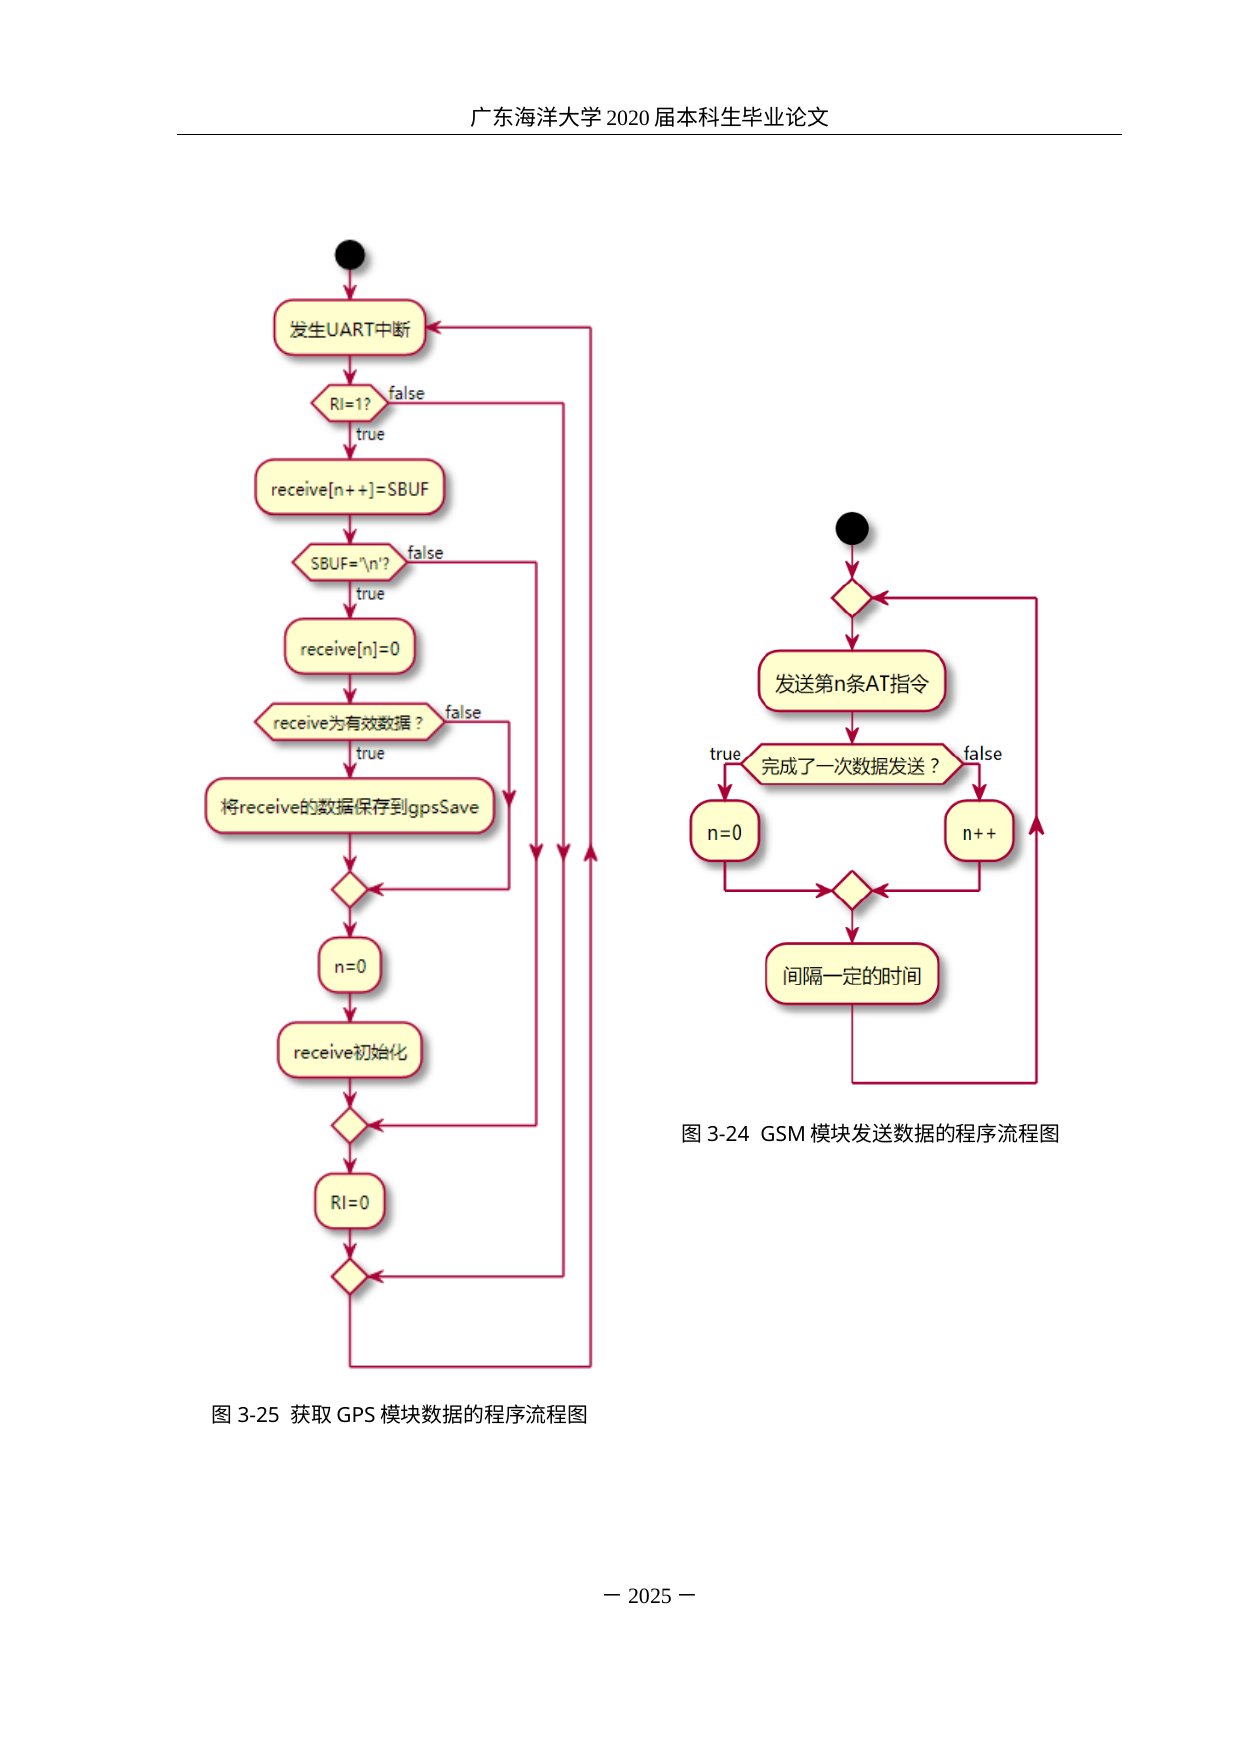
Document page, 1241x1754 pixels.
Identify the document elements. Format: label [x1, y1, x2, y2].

picture [191, 225, 608, 1381]
picture [678, 500, 1056, 1099]
